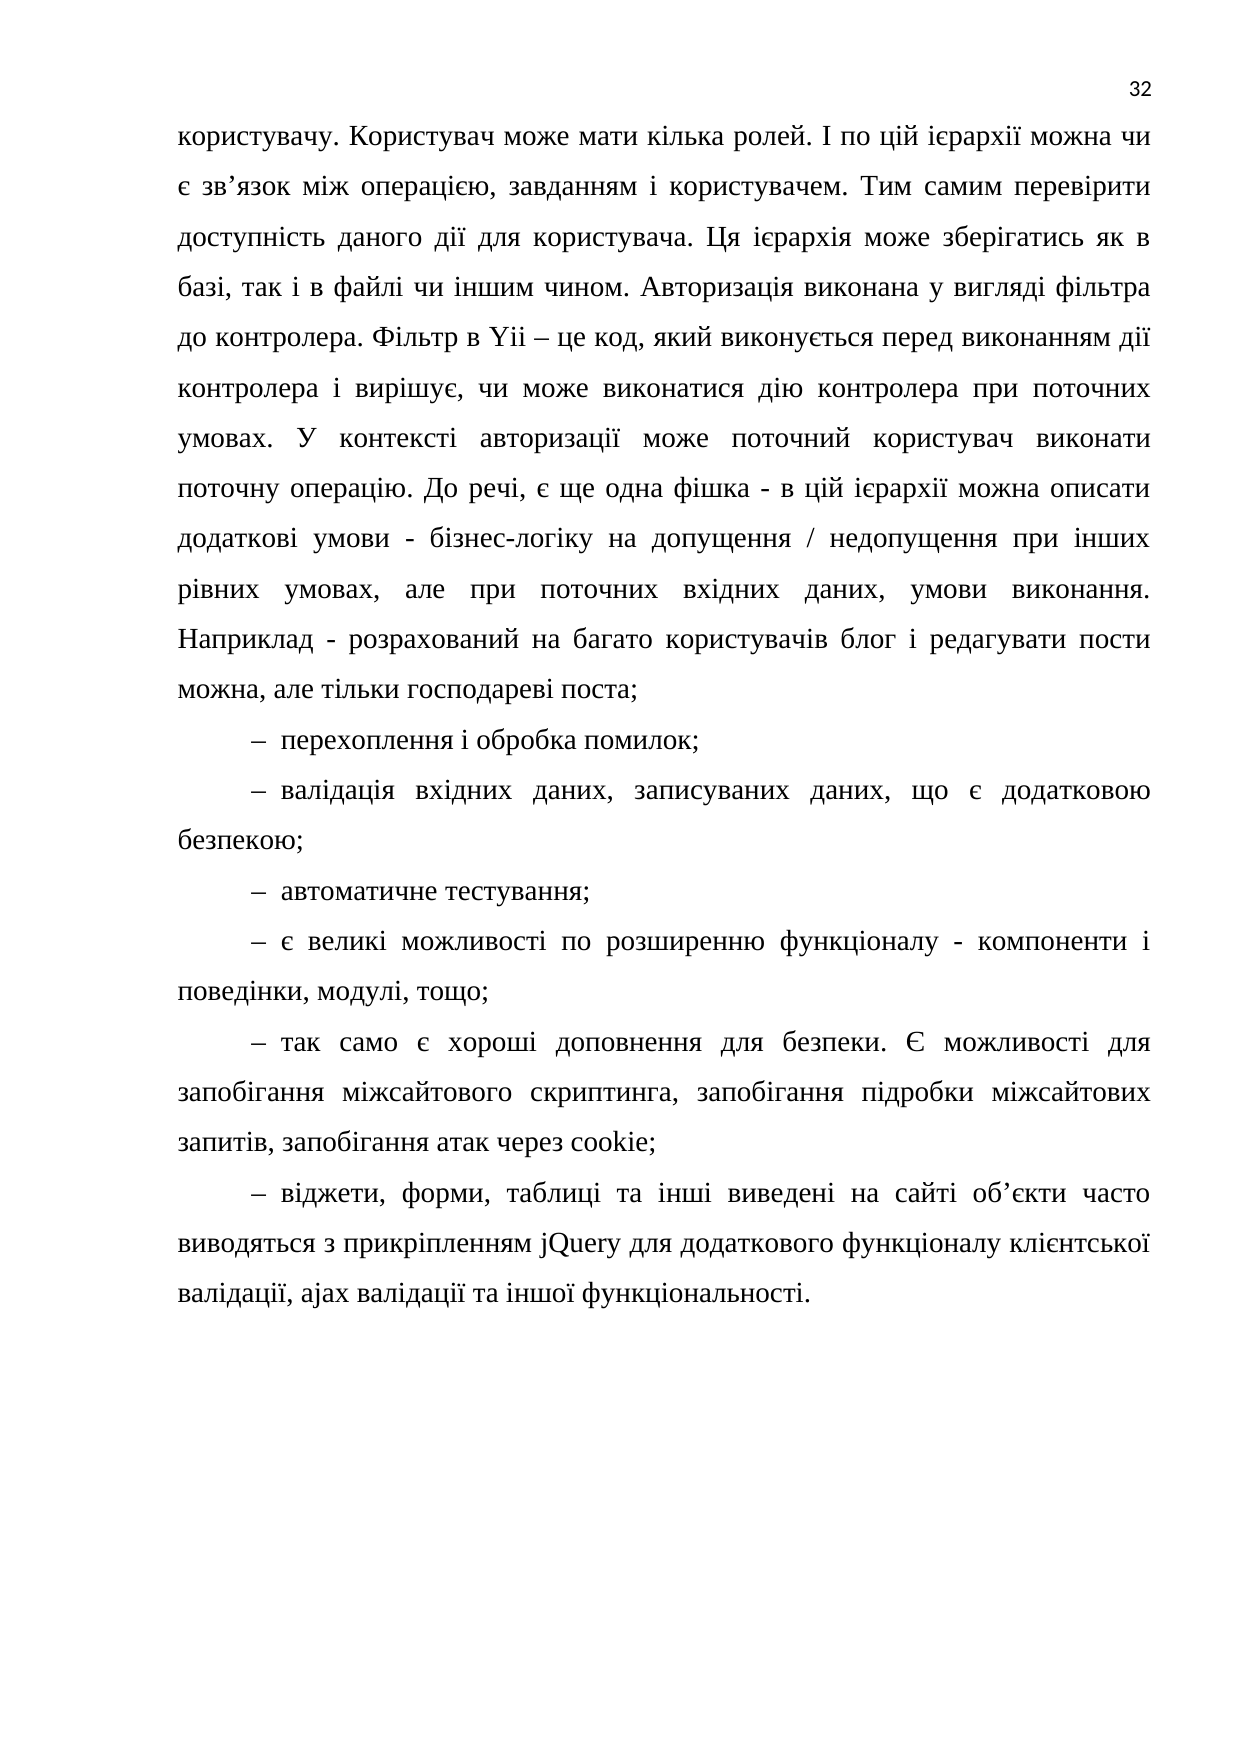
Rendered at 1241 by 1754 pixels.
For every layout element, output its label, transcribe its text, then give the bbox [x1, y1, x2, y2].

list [177, 118, 1152, 705]
list віджети, форми, таблиці та інші виведені на сайті об’єкти часто виводяться з прикріпленням jQuery для додаткового функціоналу клієнтської валідації, ajax валідації та іншої функціональності. [177, 1175, 1152, 1309]
list так само є хороші доповнення для безпеки. Є можливості для запобігання міжсайтового скриптинга, запобігання підробки міжсайтових запитів, запобігання атак через cookie; [177, 1024, 1152, 1158]
list є великі можливості по розширенню функціоналу - компоненти і поведінки, модулі, тощо; [177, 923, 1152, 1007]
list автоматичне тестування; [177, 873, 1152, 906]
list перехоплення і обробка помилок; [177, 722, 1152, 755]
list валідація вхідних даних, записуваних даних, що є додатковою безпекою; [177, 772, 1152, 856]
